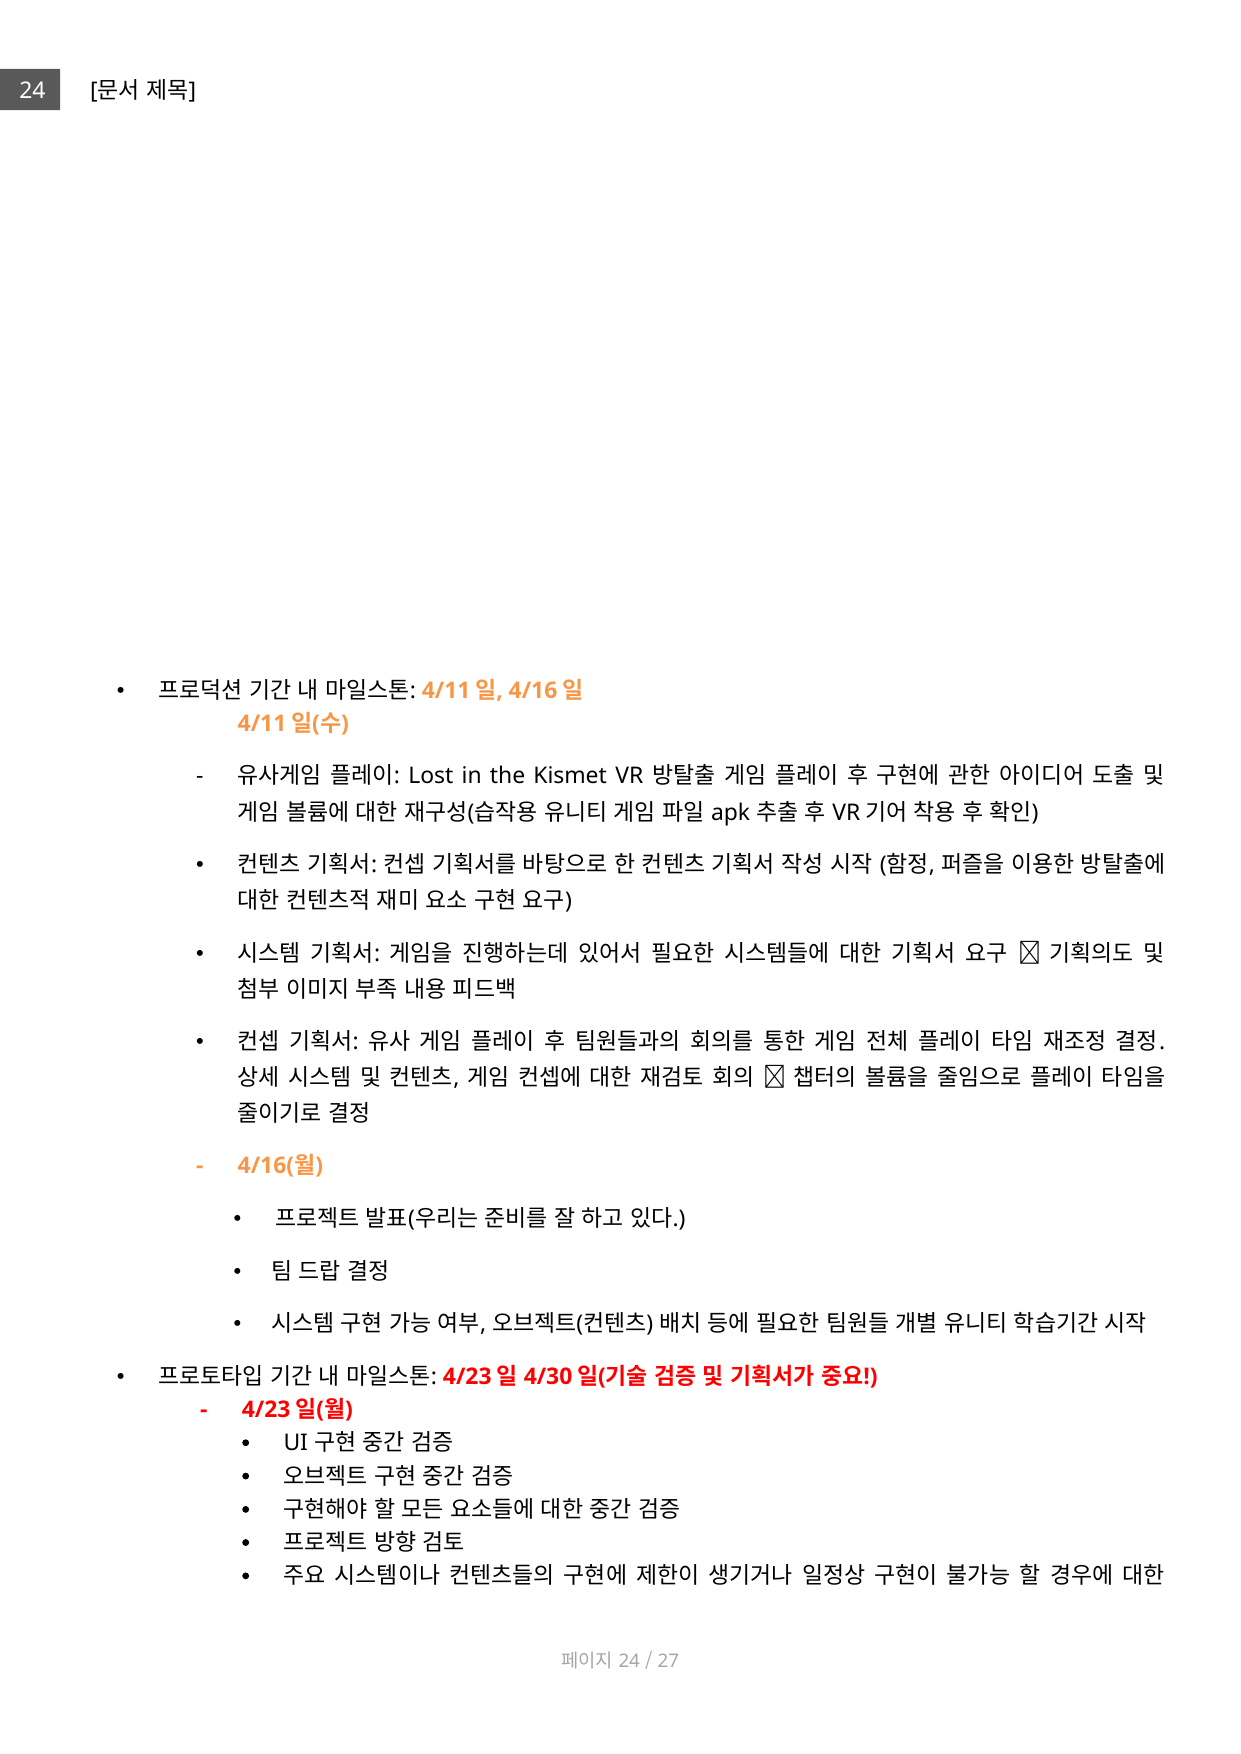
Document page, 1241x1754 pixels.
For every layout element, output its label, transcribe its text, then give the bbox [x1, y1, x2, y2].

list 오브젝트 구현 중간 검증 [242, 1458, 1165, 1491]
list 프로젝트 발표(우리는 준비를 잘 하고 있다.) [233, 1200, 1165, 1233]
list 프로토타입 기간 내 마일스톤: 4/23일 4/30일(기술 검증 및 기획서가 중요!) [117, 1358, 1165, 1391]
list 시스템 기획서: 게임을 진행하는데 있어서 필요한 시스템들에 대한 기획서 요구 기획의도 및 첨부 이미지 부족 내용 피드백 [196, 934, 1165, 1004]
list 구현해야 할 모든 요소들에 대한 중간 검증 [242, 1491, 1165, 1524]
list 4/11일(수) [237, 705, 1165, 738]
list 컨텐츠 기획서: 컨셉 기획서를 바탕으로 한 컨텐츠 기획서 작성 시작 (함정, 퍼즐을 이용한 방탈출에 대한 컨텐츠적 재미 요소 구현 요구) [196, 846, 1165, 915]
list 프로젝트 방향 검토 [242, 1524, 1165, 1557]
list 유사게임 플레이: Lost in the Kismet VR 방탈출 게임 플레이 후 구현에 관한 아이디어 도출 및 게임 볼륨에 대한 재구성(습작용 유니티 게임 파일 apk 추출 후 VR기어 착용 후 확인) [196, 757, 1165, 827]
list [242, 1557, 1165, 1591]
list 팀 드랍 결정 [233, 1252, 1165, 1286]
list 프로덕션 기간 내 마일스톤: 4/11일, 4/16일 [117, 671, 1165, 705]
list 4/16(월) [196, 1147, 1165, 1181]
list 4/23일(월) [200, 1391, 1165, 1424]
list 컨셉 기획서: 유사 게임 플레이 후 팀원들과의 회의를 통한 게임 전체 플레이 타임 재조정 결정. 상세 시스템 및 컨텐츠, 게임 컨셉에 대한 재검토 회의 챕터의 볼륨을 줄임으로 플레이 타임을 줄이기로 결정 [196, 1023, 1165, 1128]
list UI 구현 중간 검증 [242, 1424, 1165, 1458]
list 시스템 구현 가능 여부, 오브젝트(컨텐츠) 배치 등에 필요한 팀원들 개별 유니티 학습기간 시작 [233, 1305, 1165, 1338]
